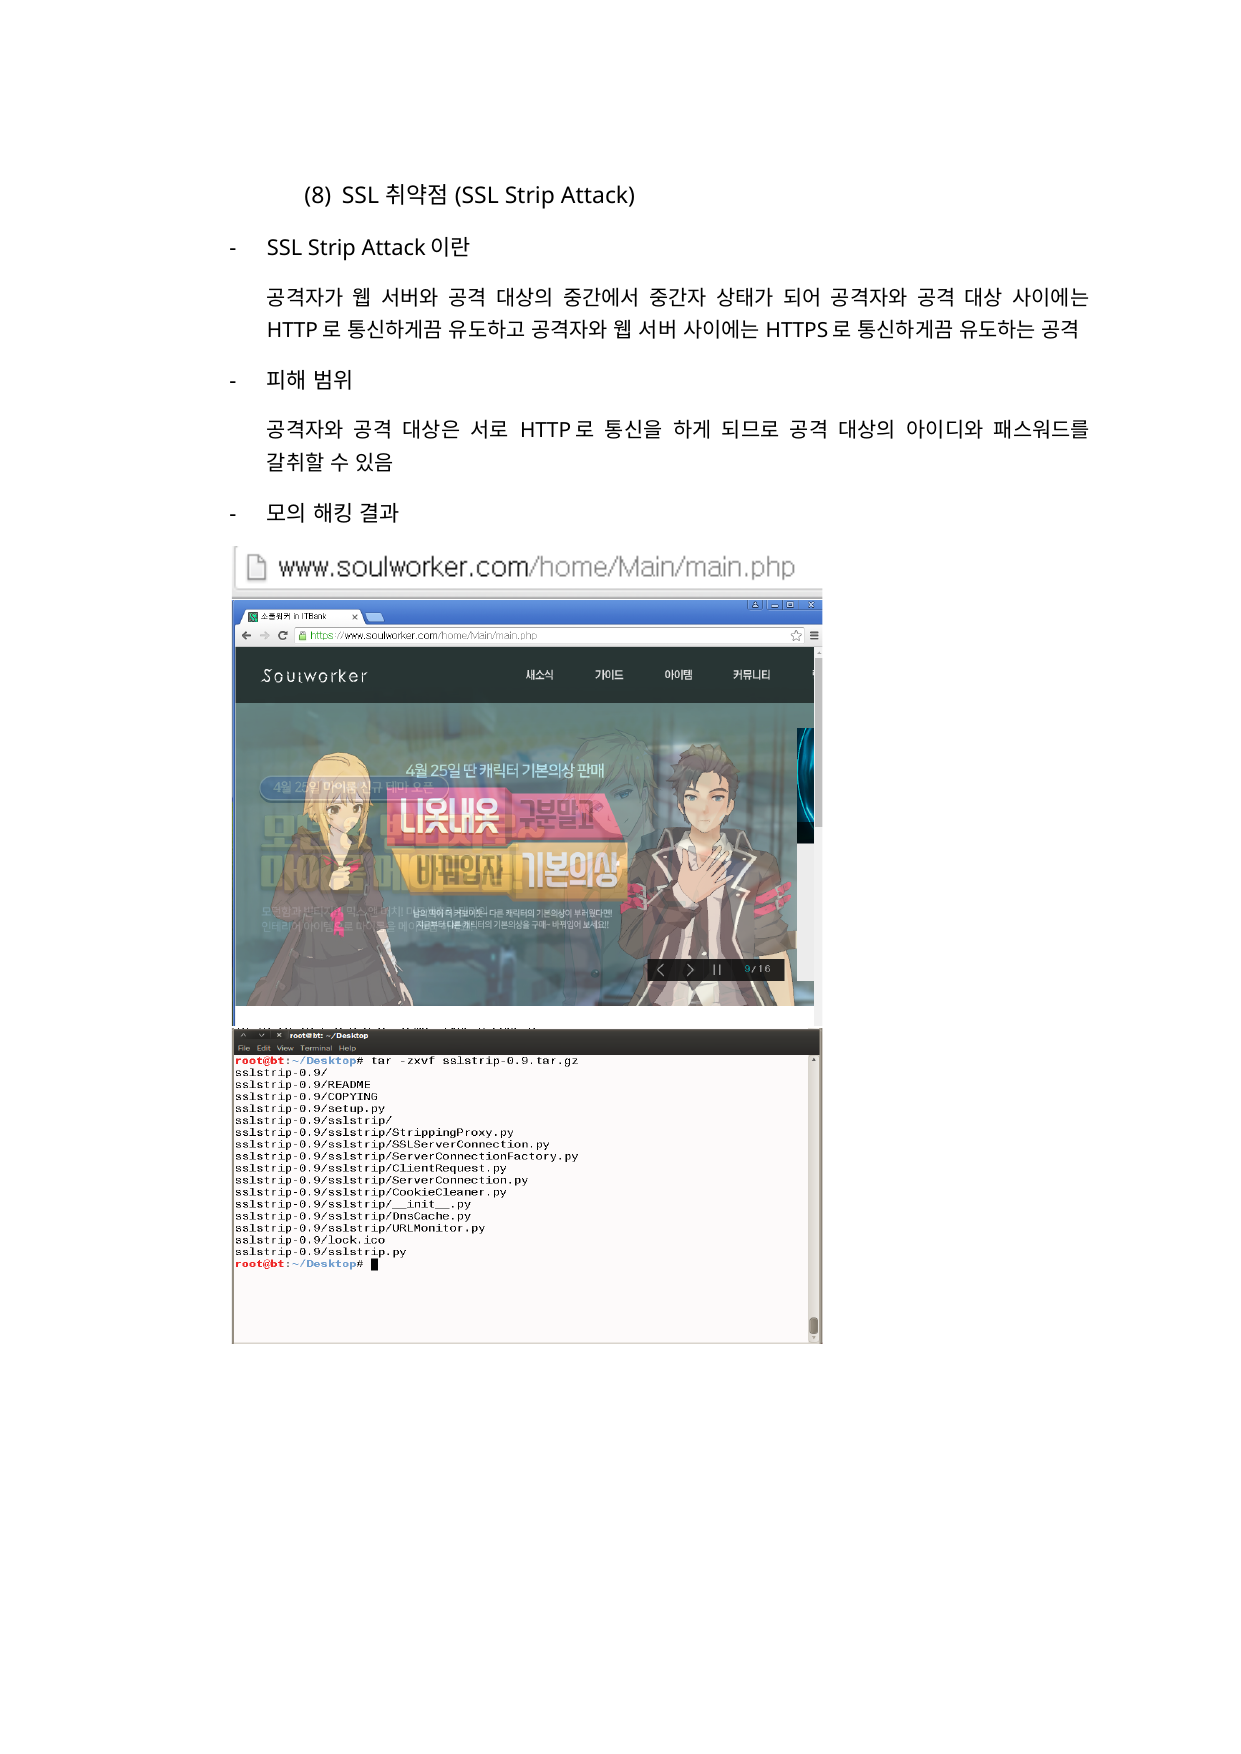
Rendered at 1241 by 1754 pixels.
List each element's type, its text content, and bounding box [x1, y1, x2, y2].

picture [231, 1028, 823, 1344]
list 모의 해킹 결과 [229, 496, 1090, 527]
list 공격자와 공격 대상은 서로 HTTP로 통신을 하게 되므로 공격 대상의 아이디와 패스워드를 갈취할 수 있음 [267, 414, 1090, 477]
list SSL 취약점 (SSL Strip Attack) [304, 177, 1090, 211]
list SSL Strip Attack이란 [229, 230, 1090, 262]
picture [231, 546, 823, 599]
list 공격자가 웹 서버와 공격 대상의 중간에서 중간자 상태가 되어 공격자와 공격 대상 사이에는 HTTP로 통신하게끔 유도하고 공격자와 웹 서버 사이에는 HTTPS로 통신하게끔 유도하는 공격 [267, 281, 1090, 344]
picture [231, 600, 823, 1026]
list 피해 범위 [229, 363, 1090, 394]
